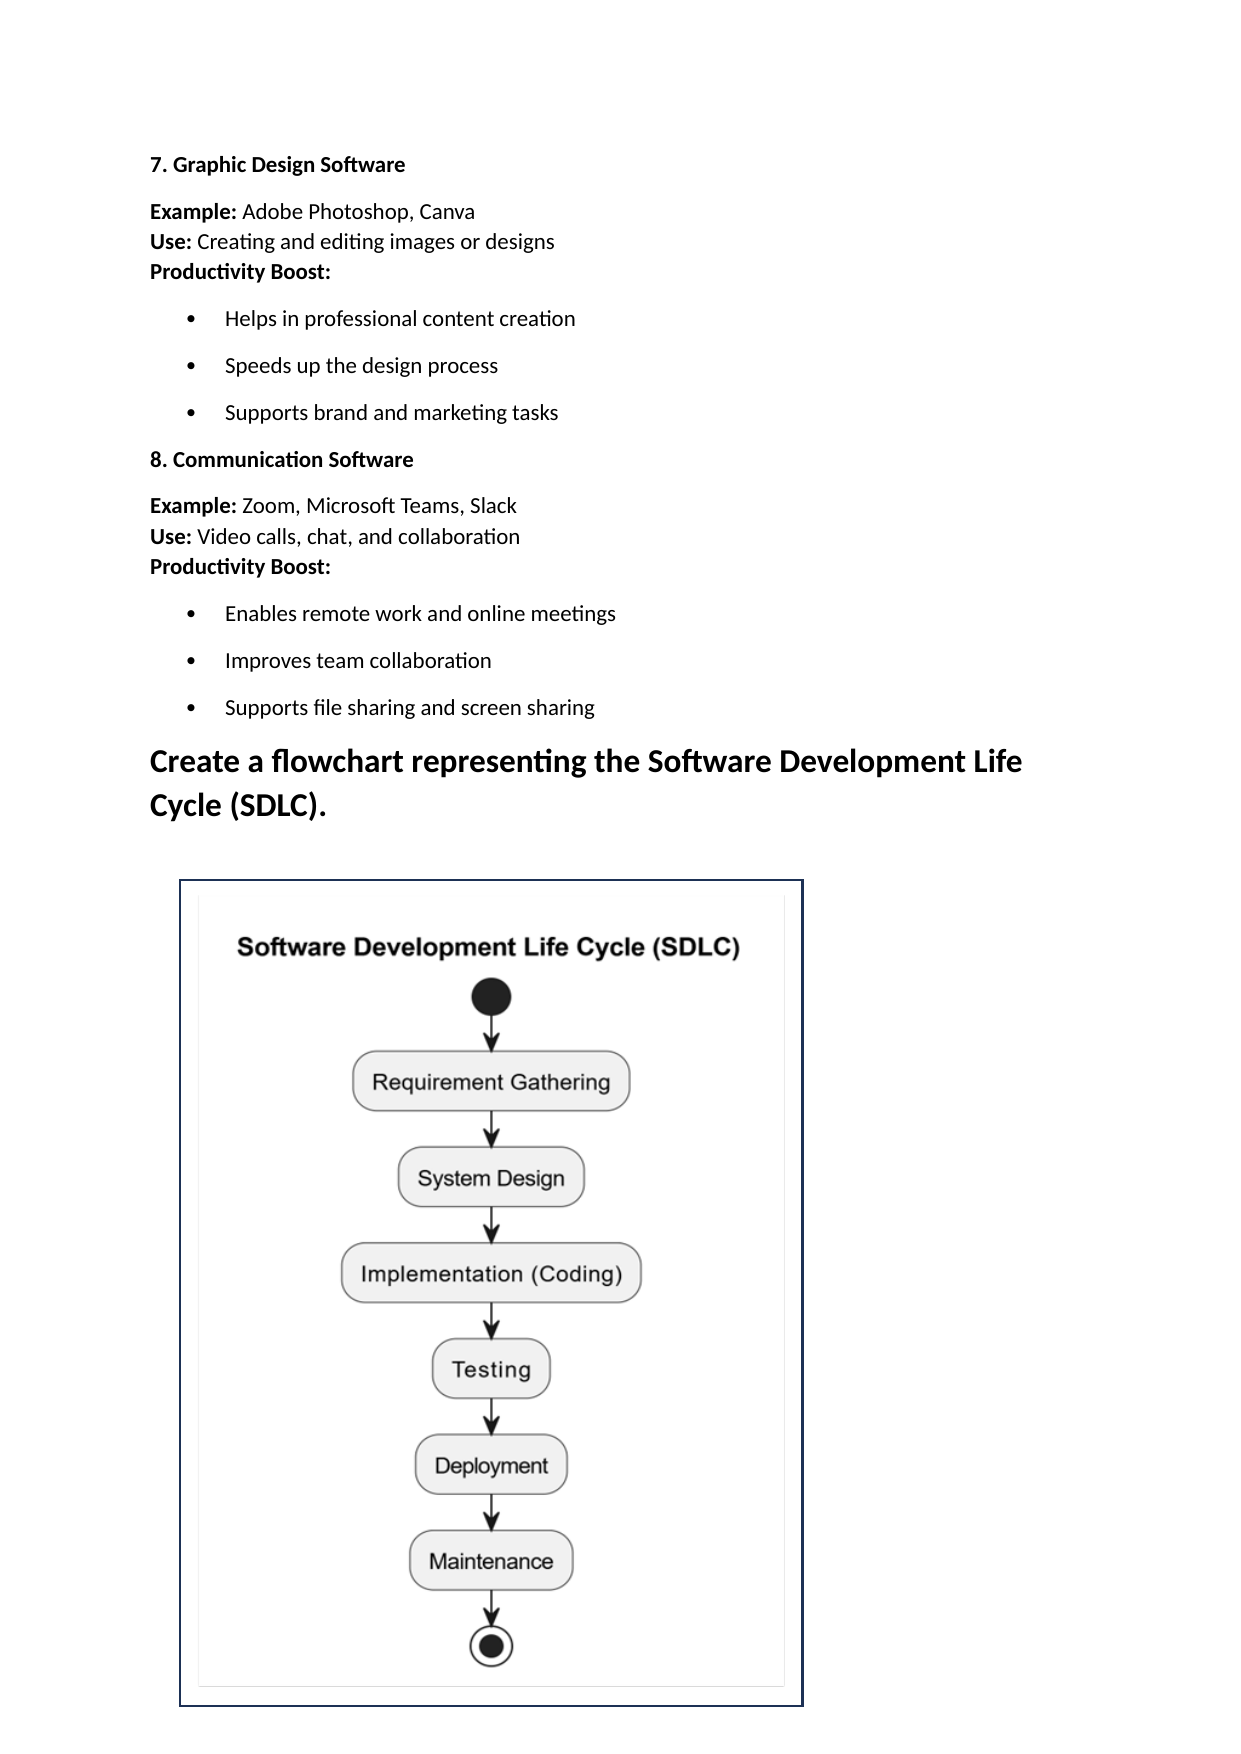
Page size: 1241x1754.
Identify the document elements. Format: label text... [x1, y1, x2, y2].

list Enables remote work and online meetings [187, 599, 1090, 627]
text Example: Adobe Photoshop, Canva Use: Creating and editing images or designs Productivity Boost: [150, 197, 1090, 285]
picture [181, 881, 801, 1705]
list Improves team collaboration [187, 646, 1090, 674]
text 8. Communication Software [150, 445, 1090, 473]
list Supports brand and marketing tasks [187, 398, 1090, 426]
text Example: Zoom, Microsoft Teams, Slack Use: Video calls, chat, and collaboration Productivity Boost: [150, 492, 1090, 580]
list Supports file sharing and screen sharing [187, 693, 1090, 721]
text Create a flowchart representing the Software Development Life Cycle (SDLC). [150, 739, 1090, 824]
list Helps in professional content creation [187, 304, 1090, 332]
text 7. Graphic Design Software [150, 150, 1090, 178]
list Speeds up the design process [187, 351, 1090, 379]
